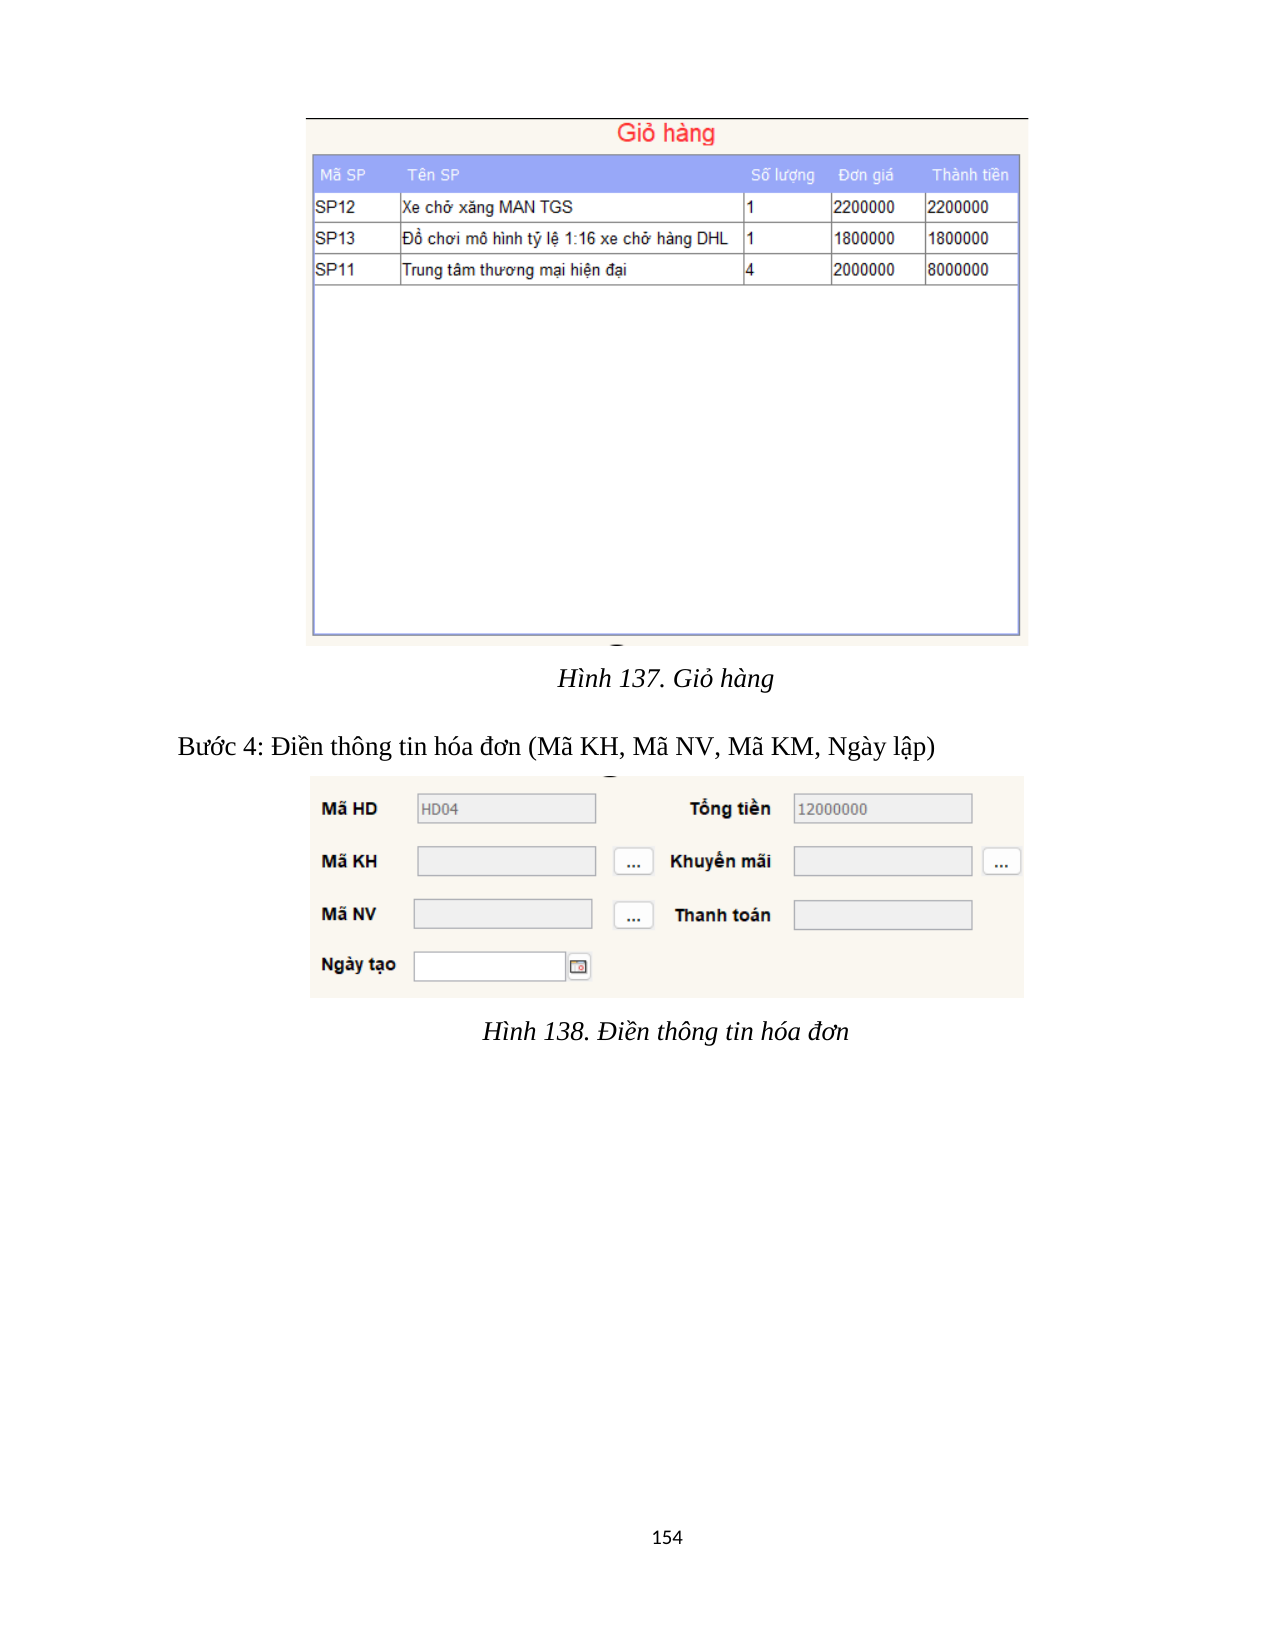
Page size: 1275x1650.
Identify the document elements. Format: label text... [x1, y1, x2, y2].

picture [305, 118, 1029, 646]
picture [310, 776, 1024, 998]
text Bước 4: Điền thông tin hóa đơn (Mã KH, Mã NV, Mã KM, Ngày lập) [177, 730, 1157, 761]
text Hình 137. Giỏ hàng [177, 662, 1157, 693]
text Hình 138. Điền thông tin hóa đơn [177, 1014, 1157, 1046]
